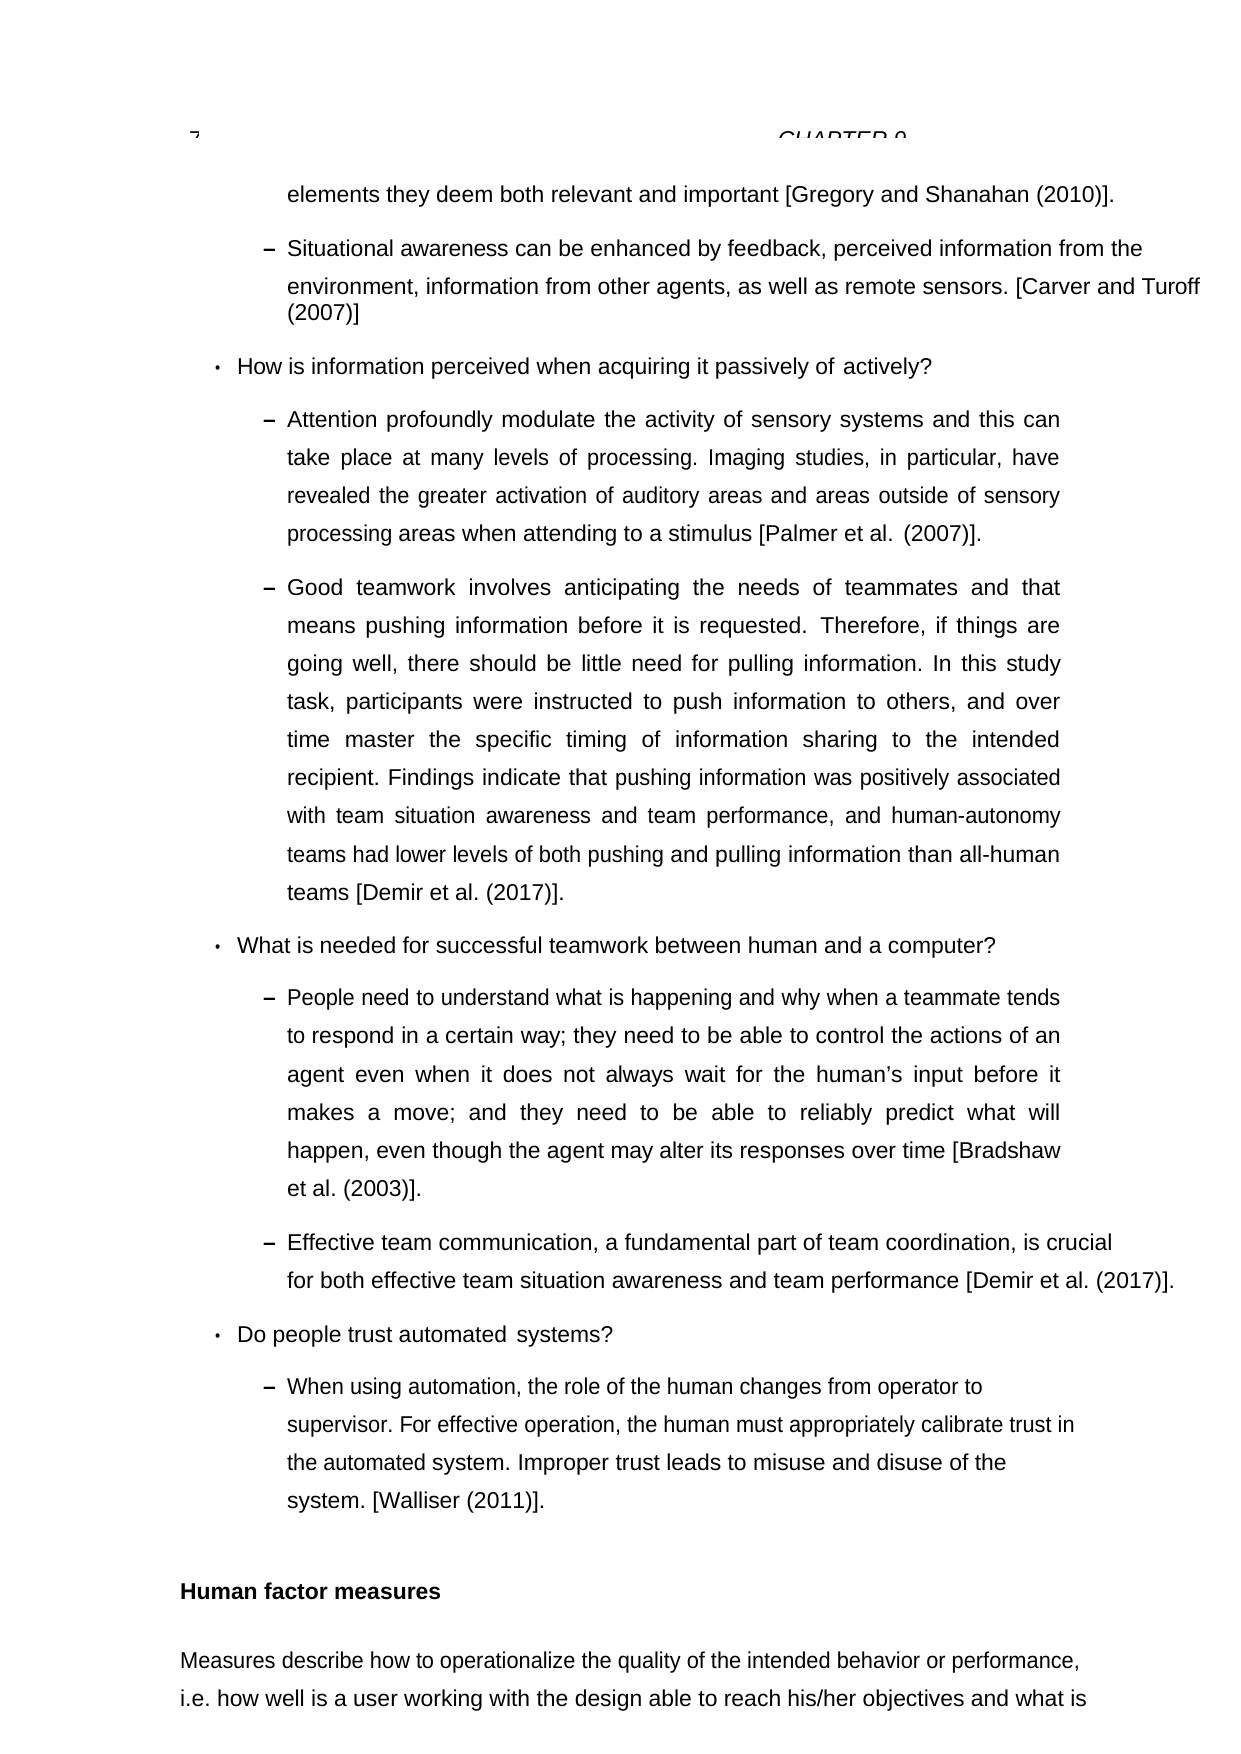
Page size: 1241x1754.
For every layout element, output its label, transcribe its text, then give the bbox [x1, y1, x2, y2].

list Effective team communication, a fundamental part of team coordination, is crucial [263, 1228, 1240, 1255]
list How is information perceived when acquiring it passively of actively? [214, 353, 1240, 380]
list Good teamwork involves anticipating the needs of teammates and that means pushing information before it is requested. Therefore, if things are going well, there should be little need for pulling information. In this study task, participants were instructed to push information to others, and over time master the specific timing of information sharing to the intended recipient. Findings indicate that pushing information was positively associated with team situation awareness and team performance, and human-autonomy teams had lower levels of both pushing and pulling information than all-human teams [Demir et al. (2017)]. [263, 574, 1061, 905]
subtitle Human factor measures [180, 1578, 1240, 1604]
list What is needed for successful teamwork between human and a computer? [214, 932, 1240, 959]
text Measures describe how to operationalize the quality of the intended behavior or performance, [180, 1647, 1240, 1674]
text i.e. how well is a user working with the design able to reach his/her objectives and what is [180, 1685, 1240, 1712]
list Do people trust automated systems? [214, 1321, 1240, 1347]
text environment, information from other agents, as well as remote sensors. [Carver and Turoff (2007)] [287, 273, 1240, 326]
text for both effective team situation awareness and team performance [Demir et al. (2017)]. [287, 1267, 1240, 1293]
text elements they deem both relevant and important [Gregory and Shanahan (2010)]. [287, 181, 1240, 207]
list Situational awareness can be enhanced by feedback, perceived information from the [263, 235, 1240, 261]
list People need to understand what is happening and why when a teammate tends to respond in a certain way; they need to be able to control the actions of an agent even when it does not always wait for the human’s input before it makes a move; and they need to be able to reliably predict what will happen, even though the agent may alter its responses over time [Bradshaw et al. (2003)]. [263, 984, 1061, 1201]
list When using automation, the role of the human changes from operator to supervisor. For effective operation, the human must appropriately calibrate trust in the automated system. Improper trust leads to misuse and disuse of the system. [Walliser (2011)]. [263, 1373, 1084, 1514]
list Attention profoundly modulate the activity of sensory systems and this can take place at many levels of processing. Imaging studies, in particular, have revealed the greater activation of auditory areas and areas outside of sensory processing areas when attending to a stimulus [Palmer et al. (2007)]. [263, 406, 1061, 546]
